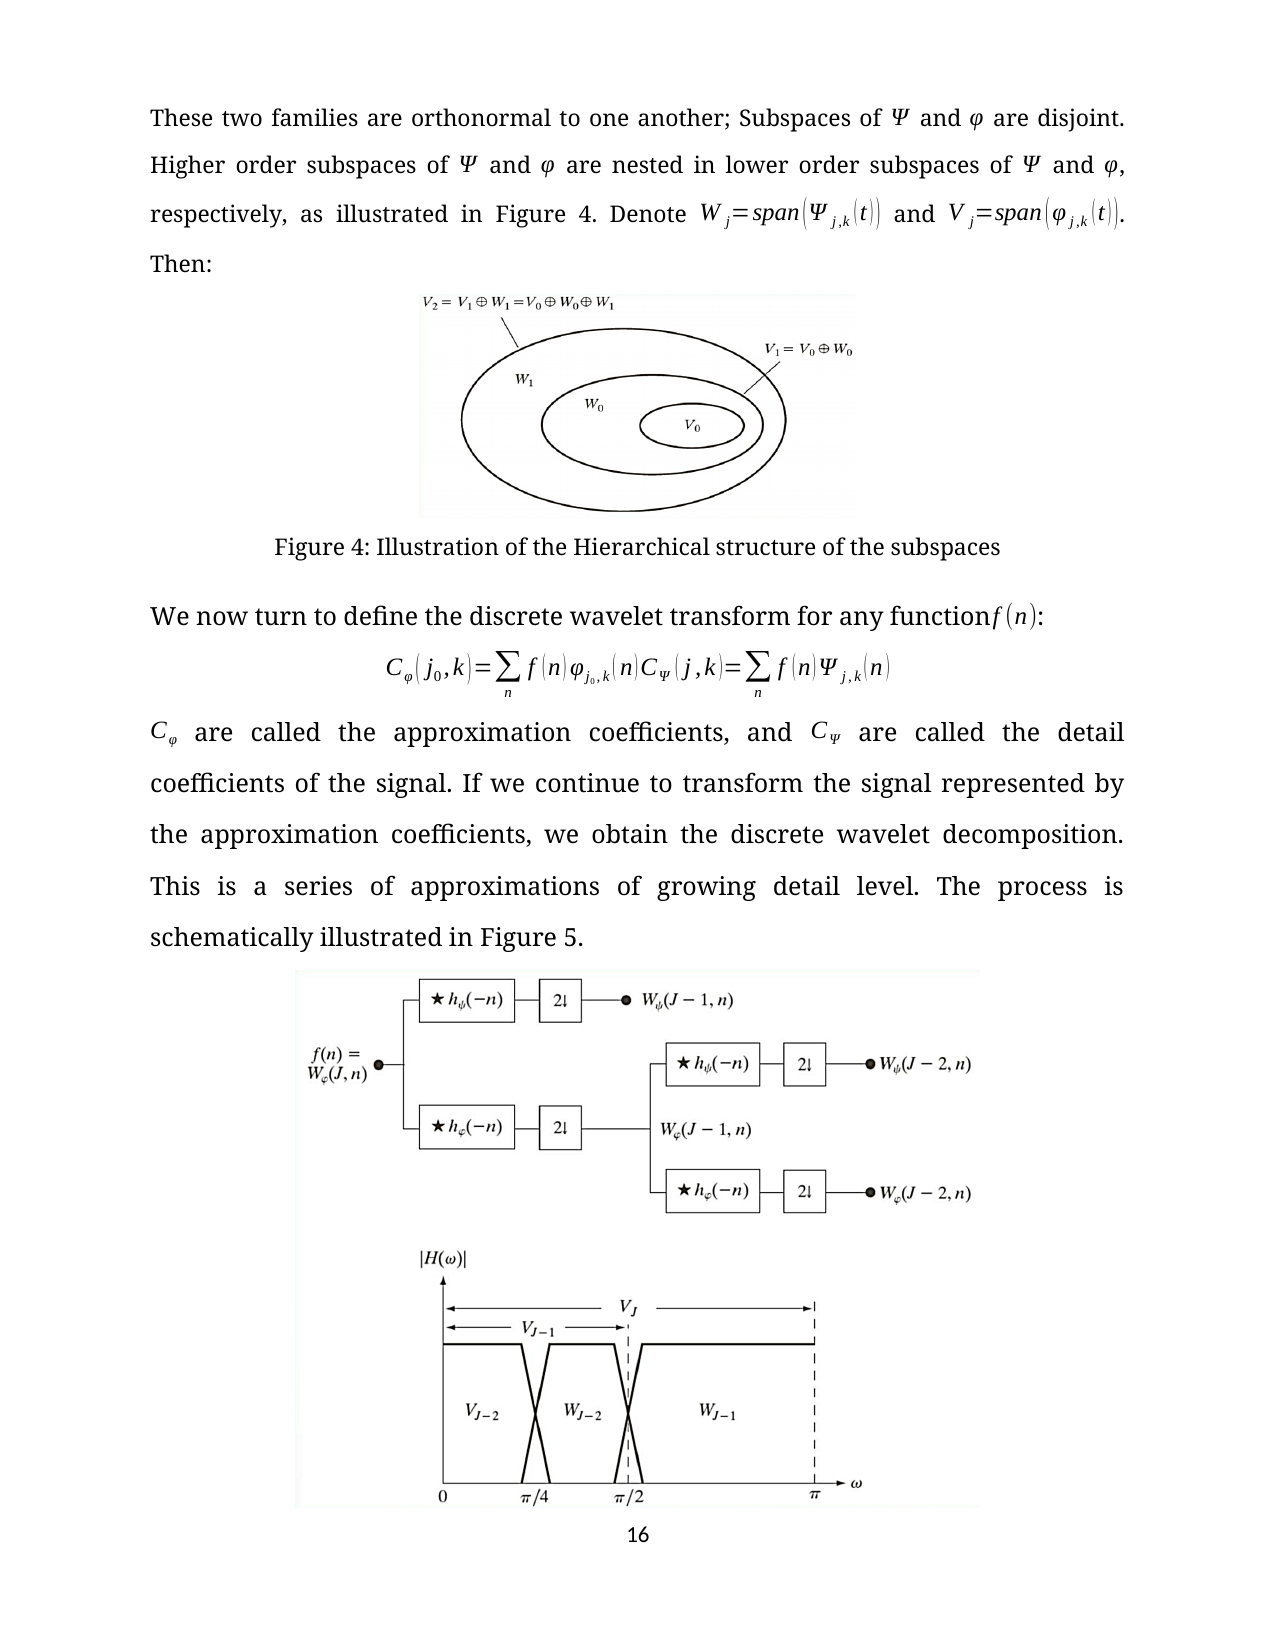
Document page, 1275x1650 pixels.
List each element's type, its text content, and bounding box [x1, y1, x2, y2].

text are called the approximation coefficients, and are called the detail coefficients of the signal. If we continue to transform the signal represented by the approximation coefficients, we obtain the discrete wavelet decomposition. This is a series of approximations of growing detail level. The process is schematically illustrated in Figure 5. [150, 715, 1125, 953]
text These two families are orthonormal to one another; Subspaces of and are disjoint. Higher order subspaces of and are nested in lower order subspaces of and , respectively, as illustrated in Figure 4. Denote and . Then: [150, 102, 1125, 279]
text Figure 4: Illustration of the Hierarchical structure of the subspaces [150, 531, 1125, 563]
text We now turn to define the discrete wavelet transform for any function: [150, 599, 1125, 633]
picture [295, 970, 980, 1508]
picture [419, 294, 856, 518]
